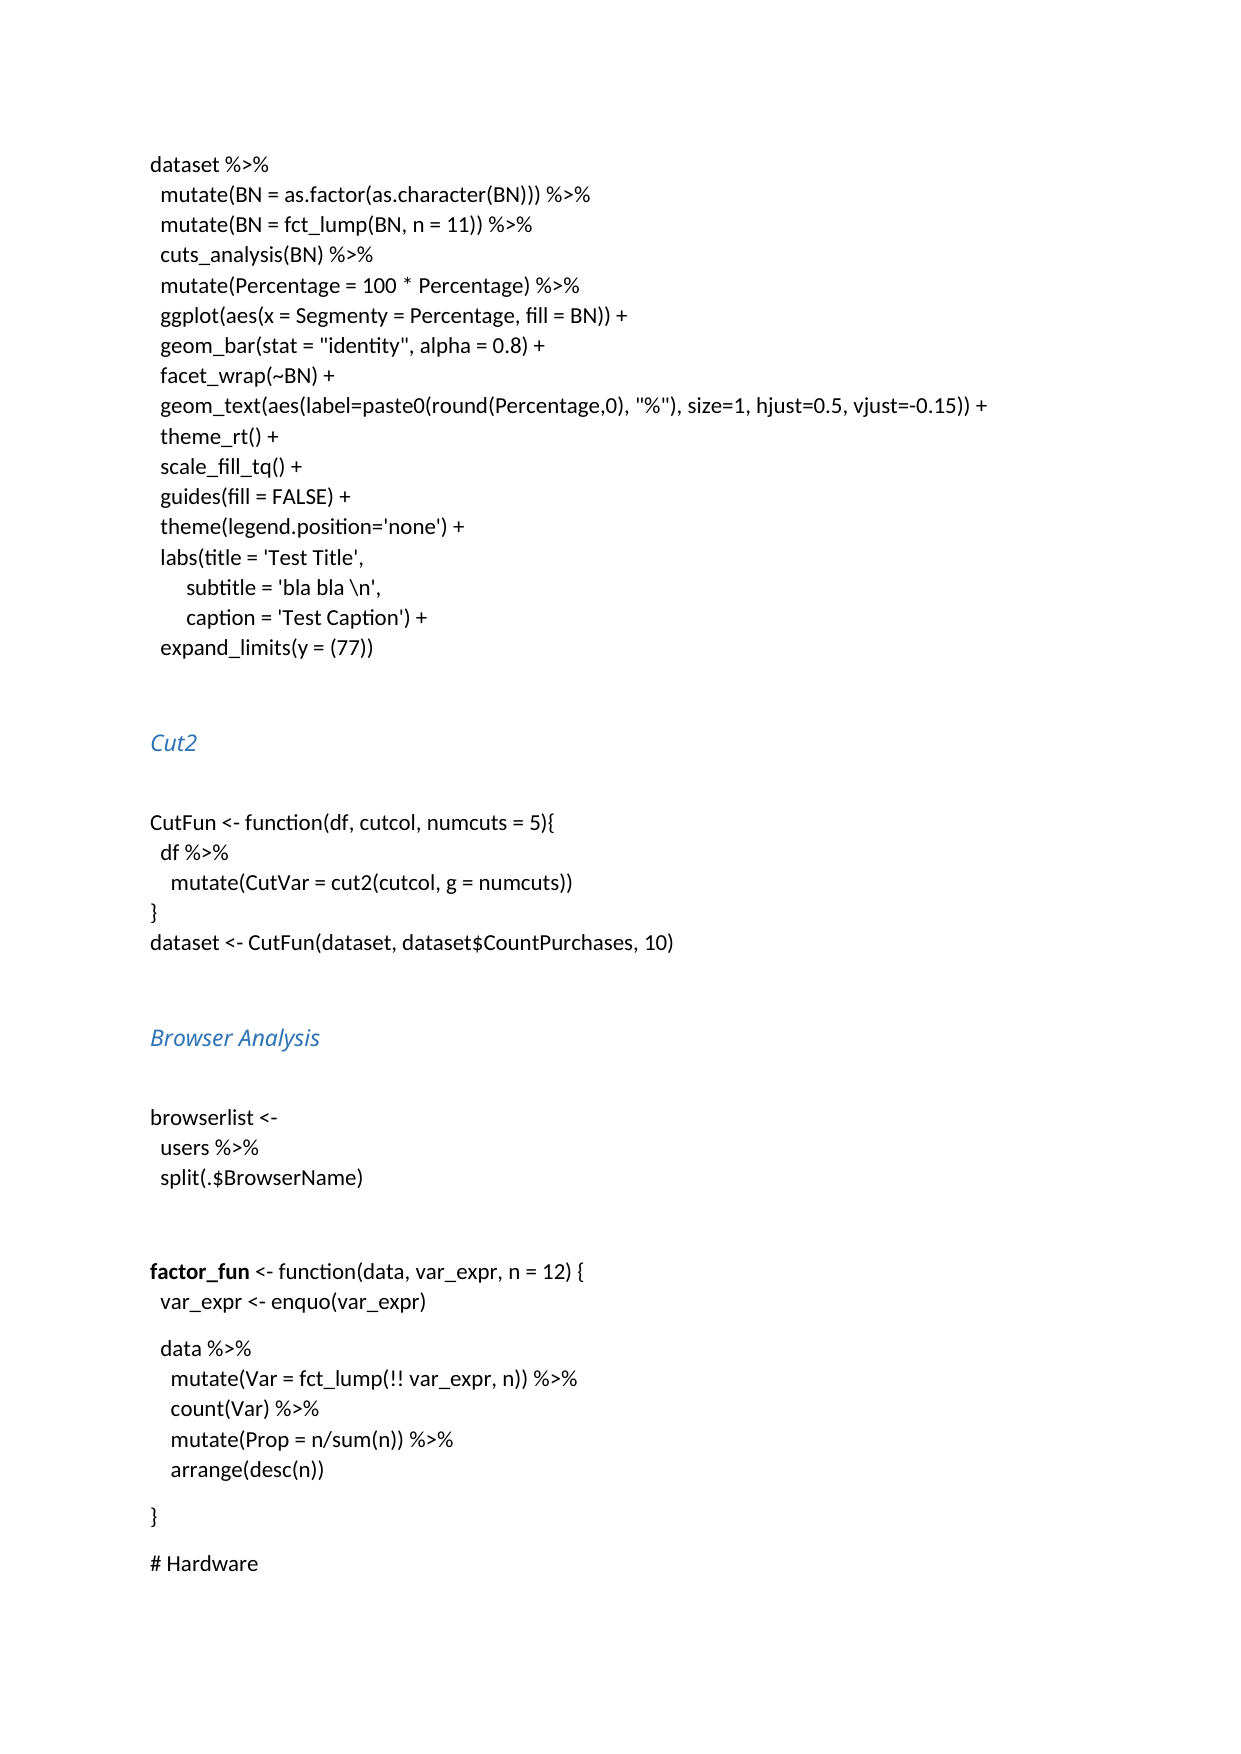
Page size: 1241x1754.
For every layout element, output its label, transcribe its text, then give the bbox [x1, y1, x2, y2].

text browserlist <- users %>% split(.$BrowserName) [150, 1103, 1090, 1191]
text data %>% mutate(Var = fct_lump(!! var_expr, n)) %>% count(Var) %>% mutate(Prop = n/sum(n)) %>% arrange(desc(n)) [150, 1334, 1090, 1483]
text } [150, 1502, 1090, 1530]
text dataset %>% mutate(BN = as.factor(as.character(BN))) %>% mutate(BN = fct_lump(BN, n = 11)) %>% cuts_analysis(BN) %>% mutate(Percentage = 100 * Percentage) %>% ggplot(aes(x = Segmenty = Percentage, fill = BN)) + geom_bar(stat = "identity", alpha = 0.8) + facet_wrap(~BN) + geom_text(aes(label=paste0(round(Percentage,0), "%"), size=1, hjust=0.5, vjust=-0.15)) + theme_rt() + scale_fill_tq() + guides(fill = FALSE) + theme(legend.position='none') + labs(title = 'Test Title', subtitle = 'bla bla \n', caption = 'Test Caption') + expand_limits(y = (77)) [150, 150, 1090, 661]
text # Hardware [150, 1549, 1090, 1577]
text CutFun <- function(df, cutcol, numcuts = 5){ df %>% mutate(CutVar = cut2(cutcol, g = numcuts)) } dataset <- CutFun(dataset, dataset$CountPurchases, 10) [150, 808, 1090, 957]
subtitle Cut2 [150, 727, 1090, 758]
subtitle Browser Analysis [150, 1022, 1090, 1053]
text factor_fun <- function(data, var_expr, n = 12) { var_expr <- enquo(var_expr) [150, 1257, 1090, 1315]
